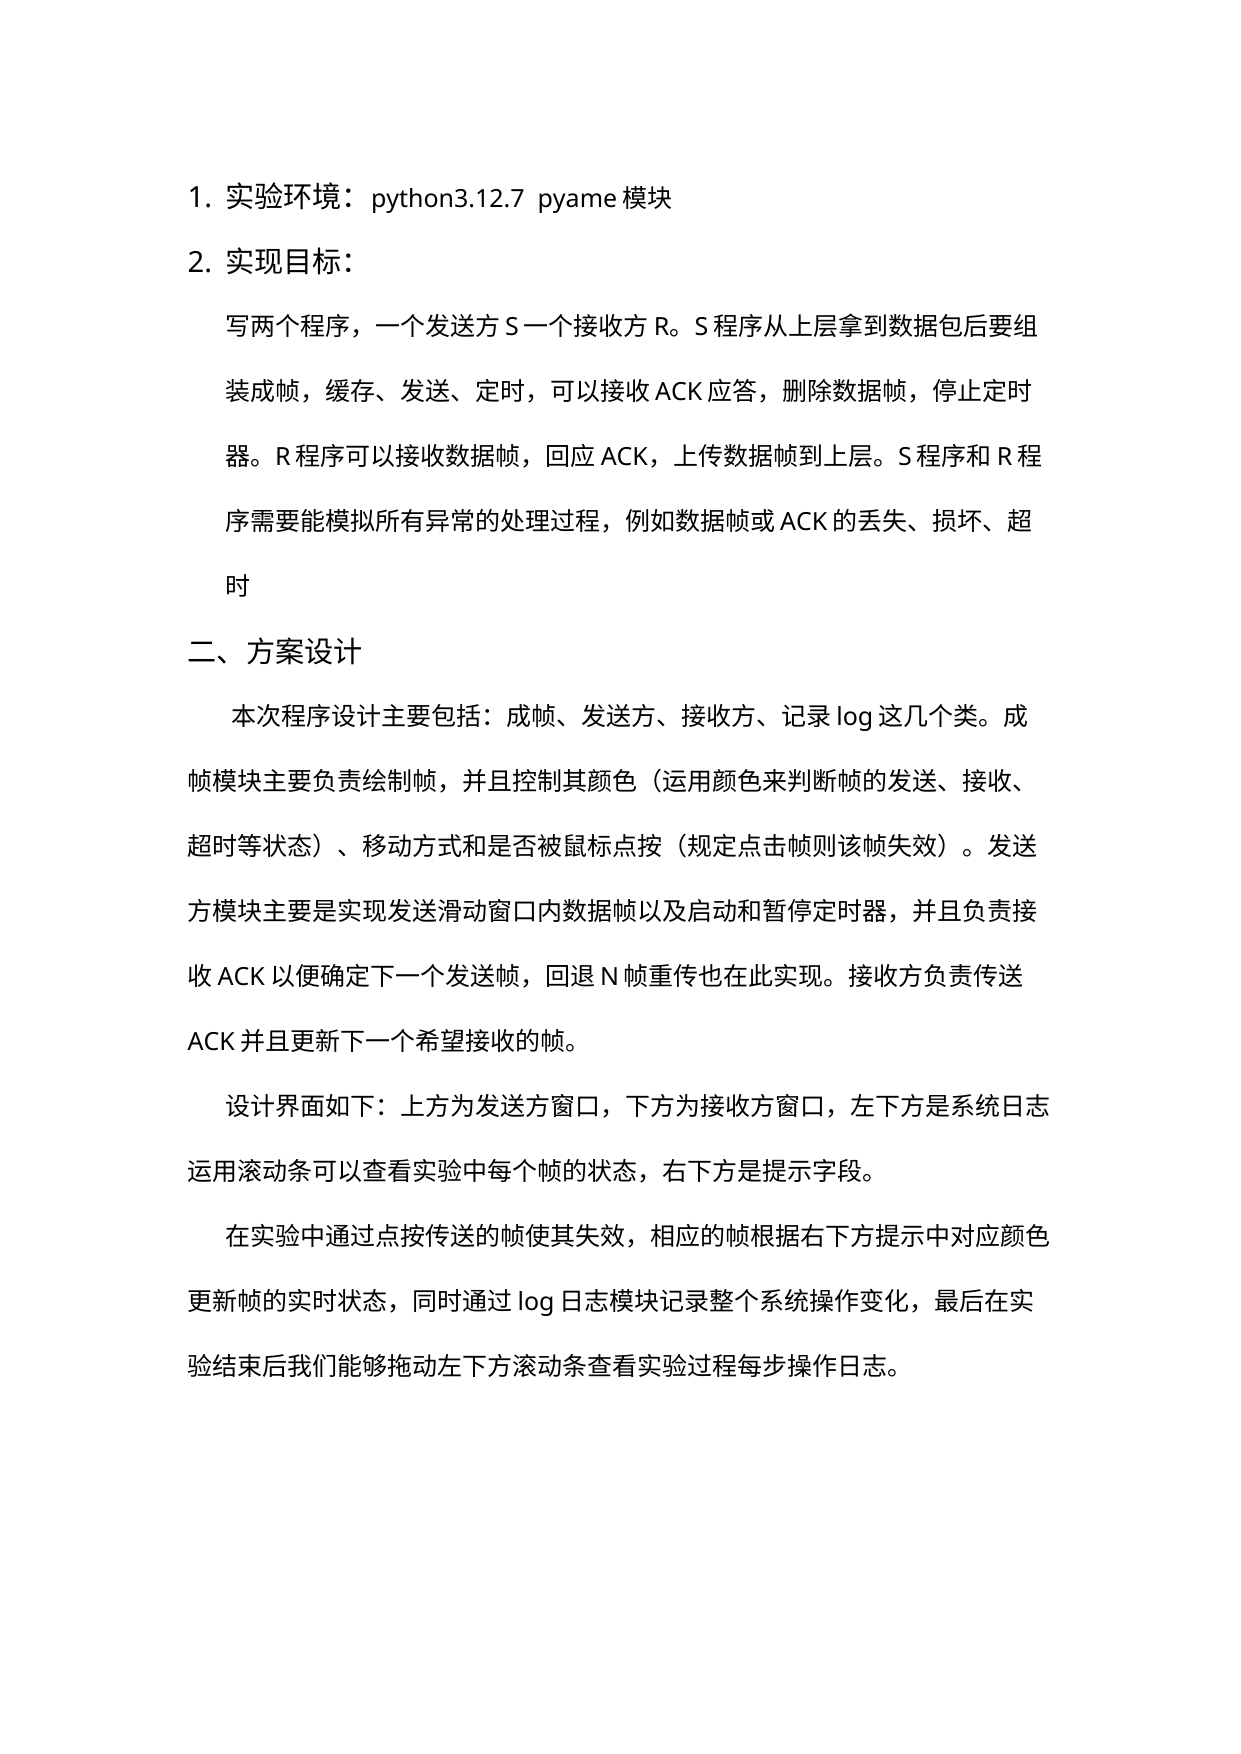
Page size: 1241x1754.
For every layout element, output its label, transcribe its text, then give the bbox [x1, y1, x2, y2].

text 本次程序设计主要包括：成帧、发送方、接收方、记录log这几个类。成帧模块主要负责绘制帧，并且控制其颜色（运用颜色来判断帧的发送、接收、超时等状态）、移动方式和是否被鼠标点按（规定点击帧则该帧失效）。发送方模块主要是实现发送滑动窗口内数据帧以及启动和暂停定时器，并且负责接收ACK以便确定下一个发送帧，回退N帧重传也在此实现。接收方负责传送ACK并且更新下一个希望接收的帧。 [187, 682, 1053, 1072]
list 实现目标： [187, 227, 1053, 292]
text 在实验中通过点按传送的帧使其失效，相应的帧根据右下方提示中对应颜色更新帧的实时状态，同时通过log日志模块记录整个系统操作变化，最后在实验结束后我们能够拖动左下方滚动条查看实验过程每步操作日志。 [187, 1202, 1053, 1397]
list 实验环境：python3.12.7 pyame模块 [187, 162, 1053, 227]
text 二、方案设计 [187, 617, 1053, 682]
text 设计界面如下：上方为发送方窗口，下方为接收方窗口，左下方是系统日志运用滚动条可以查看实验中每个帧的状态，右下方是提示字段。 [187, 1072, 1053, 1202]
list 写两个程序，一个发送方S一个接收方R。S程序从上层拿到数据包后要组装成帧，缓存、发送、定时，可以接收ACK应答，删除数据帧，停止定时器。R程序可以接收数据帧，回应ACK，上传数据帧到上层。S程序和R程序需要能模拟所有异常的处理过程，例如数据帧或ACK的丢失、损坏、超时 [225, 292, 1053, 617]
